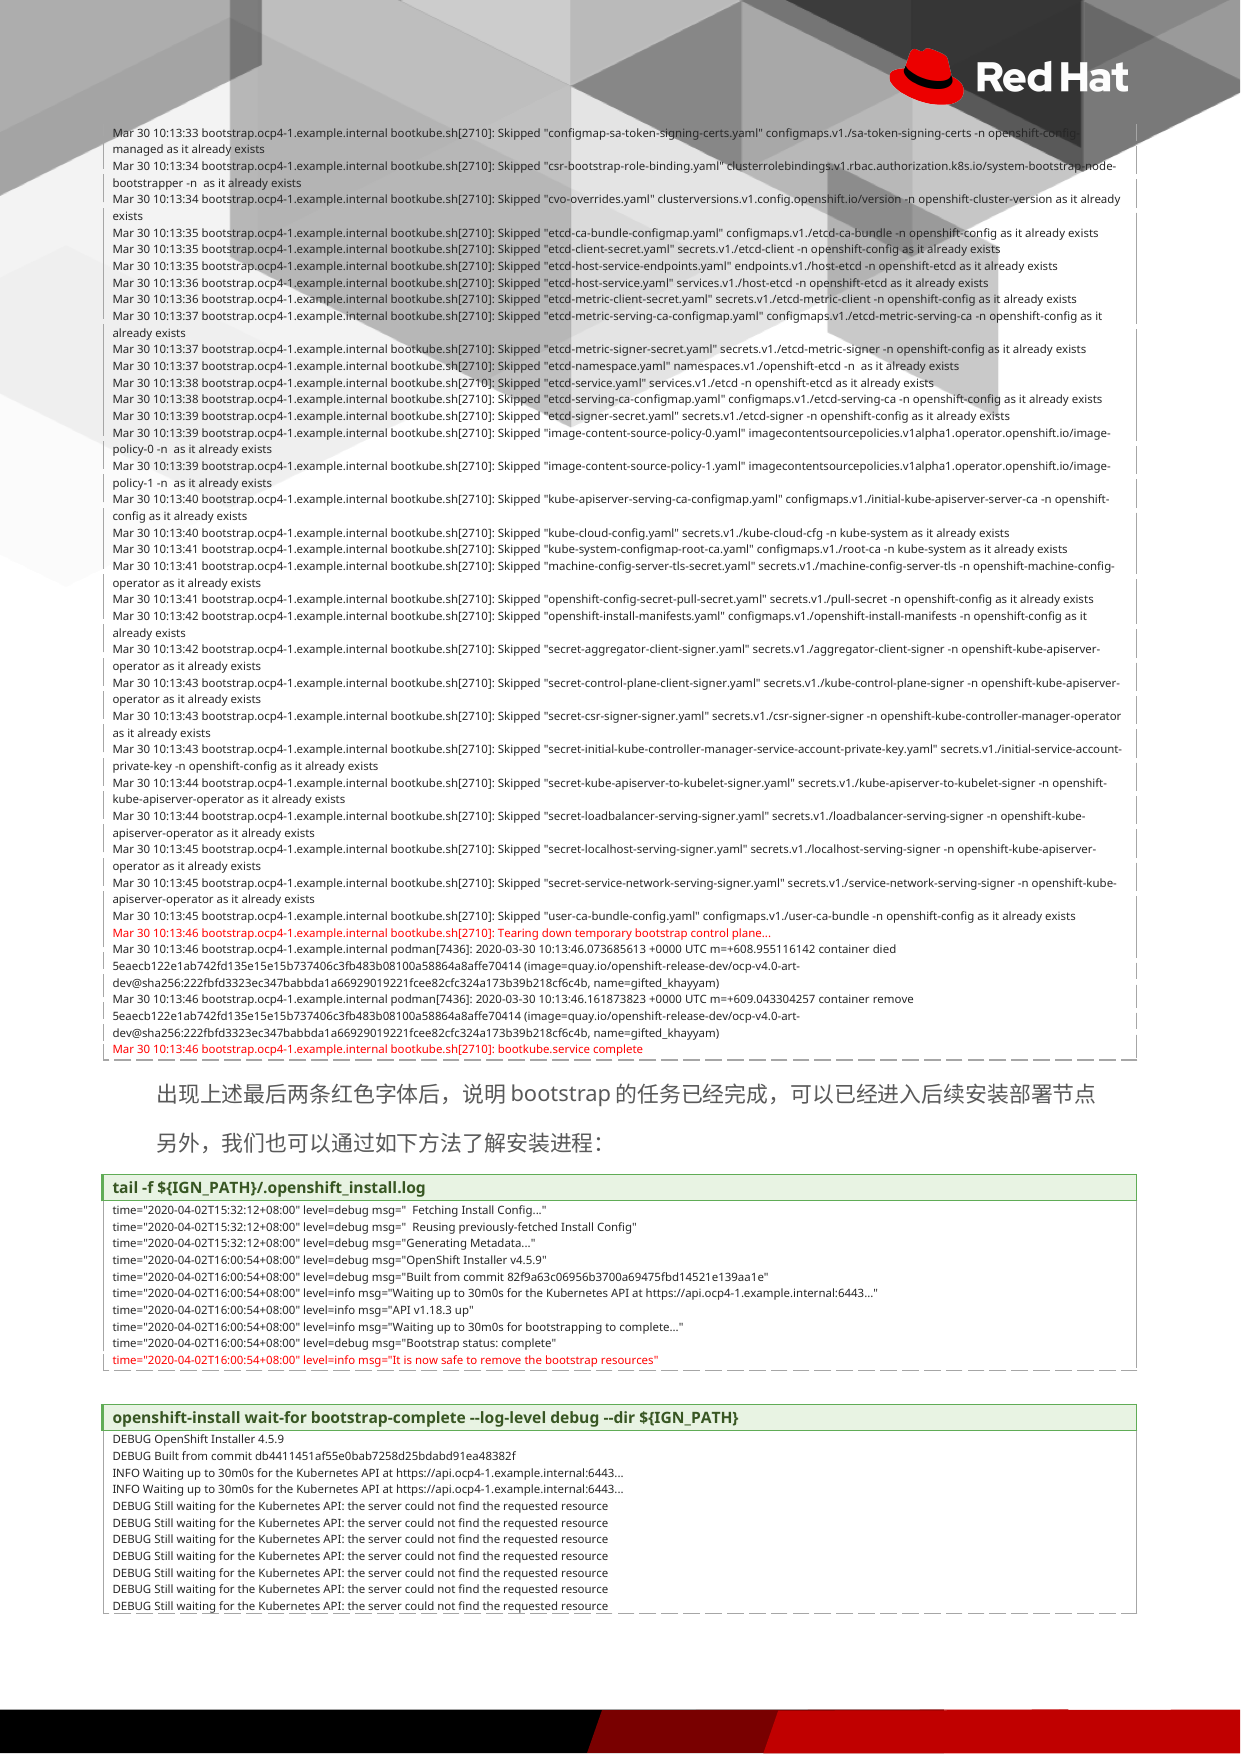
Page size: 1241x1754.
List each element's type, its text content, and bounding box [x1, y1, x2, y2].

text Mar 30 10:13:45 bootstrap.ocp4-1.example.internal bootkube.sh[2710]: Skipped "user-ca-bundle-config.yaml" configmaps.v1./user-ca-bundle -n openshift-config as it already exists [112, 907, 1128, 924]
text Mar 30 10:13:38 bootstrap.ocp4-1.example.internal bootkube.sh[2710]: Skipped "etcd-serving-ca-configmap.yaml" configmaps.v1./etcd-serving-ca -n openshift-config as it already exists [112, 391, 1128, 407]
text Mar 30 10:13:35 bootstrap.ocp4-1.example.internal bootkube.sh[2710]: Skipped "etcd-ca-bundle-configmap.yaml" configmaps.v1./etcd-ca-bundle -n openshift-config as it already exists [112, 224, 1128, 241]
text Mar 30 10:13:41 bootstrap.ocp4-1.example.internal bootkube.sh[2710]: Skipped "openshift-config-secret-pull-secret.yaml" secrets.v1./pull-secret -n openshift-config as it already exists [112, 591, 1128, 607]
text Mar 30 10:13:39 bootstrap.ocp4-1.example.internal bootkube.sh[2710]: Skipped "image-content-source-policy-0.yaml" imagecontentsourcepolicies.v1alpha1.operator.openshift.io/image-policy-0 -n as it already exists [112, 424, 1128, 457]
text Mar 30 10:13:41 bootstrap.ocp4-1.example.internal bootkube.sh[2710]: Skipped "machine-config-server-tls-secret.yaml" secrets.v1./machine-config-server-tls -n openshift-machine-config-operator as it already exists [112, 557, 1128, 591]
text Mar 30 10:13:42 bootstrap.ocp4-1.example.internal bootkube.sh[2710]: Skipped "openshift-install-manifests.yaml" configmaps.v1./openshift-install-manifests -n openshift-config as it already exists [112, 607, 1128, 641]
text tail -f ${IGN_PATH}/.openshift_install.log [104, 1175, 1136, 1200]
text Mar 30 10:13:35 bootstrap.ocp4-1.example.internal bootkube.sh[2710]: Skipped "etcd-host-service-endpoints.yaml" endpoints.v1./host-etcd -n openshift-etcd as it already exists [112, 257, 1128, 274]
text Mar 30 10:13:33 bootstrap.ocp4-1.example.internal bootkube.sh[2710]: Skipped "configmap-sa-token-signing-certs.yaml" configmaps.v1./sa-token-signing-certs -n openshift-config-managed as it already exists [112, 124, 1128, 157]
text Mar 30 10:13:43 bootstrap.ocp4-1.example.internal bootkube.sh[2710]: Skipped "secret-initial-kube-controller-manager-service-account-private-key.yaml" secrets.v1./initial-service-account-private-key -n openshift-config as it already exists [112, 741, 1128, 774]
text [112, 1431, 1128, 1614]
text Mar 30 10:13:43 bootstrap.ocp4-1.example.internal bootkube.sh[2710]: Skipped "secret-control-plane-client-signer.yaml" secrets.v1./kube-control-plane-signer -n openshift-kube-apiserver-operator as it already exists [112, 674, 1128, 707]
text Mar 30 10:13:36 bootstrap.ocp4-1.example.internal bootkube.sh[2710]: Skipped "etcd-metric-client-secret.yaml" secrets.v1./etcd-metric-client -n openshift-config as it already exists [112, 291, 1128, 307]
text Mar 30 10:13:42 bootstrap.ocp4-1.example.internal bootkube.sh[2710]: Skipped "secret-aggregator-client-signer.yaml" secrets.v1./aggregator-client-signer -n openshift-kube-apiserver-operator as it already exists [112, 641, 1128, 674]
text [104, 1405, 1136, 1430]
text Mar 30 10:13:37 bootstrap.ocp4-1.example.internal bootkube.sh[2710]: Skipped "etcd-metric-signer-secret.yaml" secrets.v1./etcd-metric-signer -n openshift-config as it already exists [112, 341, 1128, 357]
text Mar 30 10:13:40 bootstrap.ocp4-1.example.internal bootkube.sh[2710]: Skipped "kube-cloud-config.yaml" secrets.v1./kube-cloud-cfg -n kube-system as it already exists [112, 524, 1128, 541]
text Mar 30 10:13:44 bootstrap.ocp4-1.example.internal bootkube.sh[2710]: Skipped "secret-loadbalancer-serving-signer.yaml" secrets.v1./loadbalancer-serving-signer -n openshift-kube-apiserver-operator as it already exists [112, 807, 1128, 841]
text Mar 30 10:13:34 bootstrap.ocp4-1.example.internal bootkube.sh[2710]: Skipped "cvo-overrides.yaml" clusterversions.v1.config.openshift.io/version -n openshift-cluster-version as it already exists [112, 191, 1128, 224]
text 另外，我们也可以通过如下方法了解安装进程： [112, 1126, 1128, 1158]
text Mar 30 10:13:34 bootstrap.ocp4-1.example.internal bootkube.sh[2710]: Skipped "csr-bootstrap-role-binding.yaml" clusterrolebindings.v1.rbac.authorization.k8s.io/system-bootstrap-node-bootstrapper -n as it already exists [112, 157, 1128, 191]
text Mar 30 10:13:44 bootstrap.ocp4-1.example.internal bootkube.sh[2710]: Skipped "secret-kube-apiserver-to-kubelet-signer.yaml" secrets.v1./kube-apiserver-to-kubelet-signer -n openshift-kube-apiserver-operator as it already exists [112, 774, 1128, 807]
text Mar 30 10:13:45 bootstrap.ocp4-1.example.internal bootkube.sh[2710]: Skipped "secret-service-network-serving-signer.yaml" secrets.v1./service-network-serving-signer -n openshift-kube-apiserver-operator as it already exists [112, 874, 1128, 907]
text Mar 30 10:13:37 bootstrap.ocp4-1.example.internal bootkube.sh[2710]: Skipped "etcd-namespace.yaml" namespaces.v1./openshift-etcd -n as it already exists [112, 357, 1128, 374]
text Mar 30 10:13:38 bootstrap.ocp4-1.example.internal bootkube.sh[2710]: Skipped "etcd-service.yaml" services.v1./etcd -n openshift-etcd as it already exists [112, 374, 1128, 391]
text 出现上述最后两条红色字体后，说明bootstrap的任务已经完成，可以已经进入后续安装部署节点 [112, 1077, 1128, 1109]
text Mar 30 10:13:46 bootstrap.ocp4-1.example.internal podman[7436]: 2020-03-30 10:13:46.073685613 +0000 UTC m=+608.955116142 container died 5eaecb122e1ab742fd135e15e15b737406c3fb483b08100a58864a8affe70414 (image=quay.io/openshift-release-dev/ocp-v4.0-art-dev@sha256:222fbfd3323ec347babbda1a66929019221fcee82cfc324a173b39b218cf6c4b, name=gifted_khayyam) [112, 941, 1128, 991]
text Mar 30 10:13:37 bootstrap.ocp4-1.example.internal bootkube.sh[2710]: Skipped "etcd-metric-serving-ca-configmap.yaml" configmaps.v1./etcd-metric-serving-ca -n openshift-config as it already exists [112, 307, 1128, 341]
text Mar 30 10:13:41 bootstrap.ocp4-1.example.internal bootkube.sh[2710]: Skipped "kube-system-configmap-root-ca.yaml" configmaps.v1./root-ca -n kube-system as it already exists [112, 541, 1128, 557]
picture [889, 48, 1128, 105]
text Mar 30 10:13:35 bootstrap.ocp4-1.example.internal bootkube.sh[2710]: Skipped "etcd-client-secret.yaml" secrets.v1./etcd-client -n openshift-config as it already exists [112, 241, 1128, 257]
text Mar 30 10:13:45 bootstrap.ocp4-1.example.internal bootkube.sh[2710]: Skipped "secret-localhost-serving-signer.yaml" secrets.v1./localhost-serving-signer -n openshift-kube-apiserver-operator as it already exists [112, 841, 1128, 874]
text Mar 30 10:13:39 bootstrap.ocp4-1.example.internal bootkube.sh[2710]: Skipped "etcd-signer-secret.yaml" secrets.v1./etcd-signer -n openshift-config as it already exists [112, 407, 1128, 424]
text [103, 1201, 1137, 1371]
text Mar 30 10:13:46 bootstrap.ocp4-1.example.internal bootkube.sh[2710]: Tearing down temporary bootstrap control plane... [112, 924, 1128, 941]
text Mar 30 10:13:36 bootstrap.ocp4-1.example.internal bootkube.sh[2710]: Skipped "etcd-host-service.yaml" services.v1./host-etcd -n openshift-etcd as it already exists [112, 274, 1128, 291]
text Mar 30 10:13:46 bootstrap.ocp4-1.example.internal bootkube.sh[2710]: bootkube.service complete [103, 1041, 1137, 1061]
text Mar 30 10:13:43 bootstrap.ocp4-1.example.internal bootkube.sh[2710]: Skipped "secret-csr-signer-signer.yaml" secrets.v1./csr-signer-signer -n openshift-kube-controller-manager-operator as it already exists [112, 707, 1128, 741]
text Mar 30 10:13:40 bootstrap.ocp4-1.example.internal bootkube.sh[2710]: Skipped "kube-apiserver-serving-ca-configmap.yaml" configmaps.v1./initial-kube-apiserver-server-ca -n openshift-config as it already exists [112, 491, 1128, 524]
text Mar 30 10:13:39 bootstrap.ocp4-1.example.internal bootkube.sh[2710]: Skipped "image-content-source-policy-1.yaml" imagecontentsourcepolicies.v1alpha1.operator.openshift.io/image-policy-1 -n as it already exists [112, 457, 1128, 491]
text Mar 30 10:13:46 bootstrap.ocp4-1.example.internal podman[7436]: 2020-03-30 10:13:46.161873823 +0000 UTC m=+609.043304257 container remove 5eaecb122e1ab742fd135e15e15b737406c3fb483b08100a58864a8affe70414 (image=quay.io/openshift-release-dev/ocp-v4.0-art-dev@sha256:222fbfd3323ec347babbda1a66929019221fcee82cfc324a173b39b218cf6c4b, name=gifted_khayyam) [112, 991, 1128, 1041]
